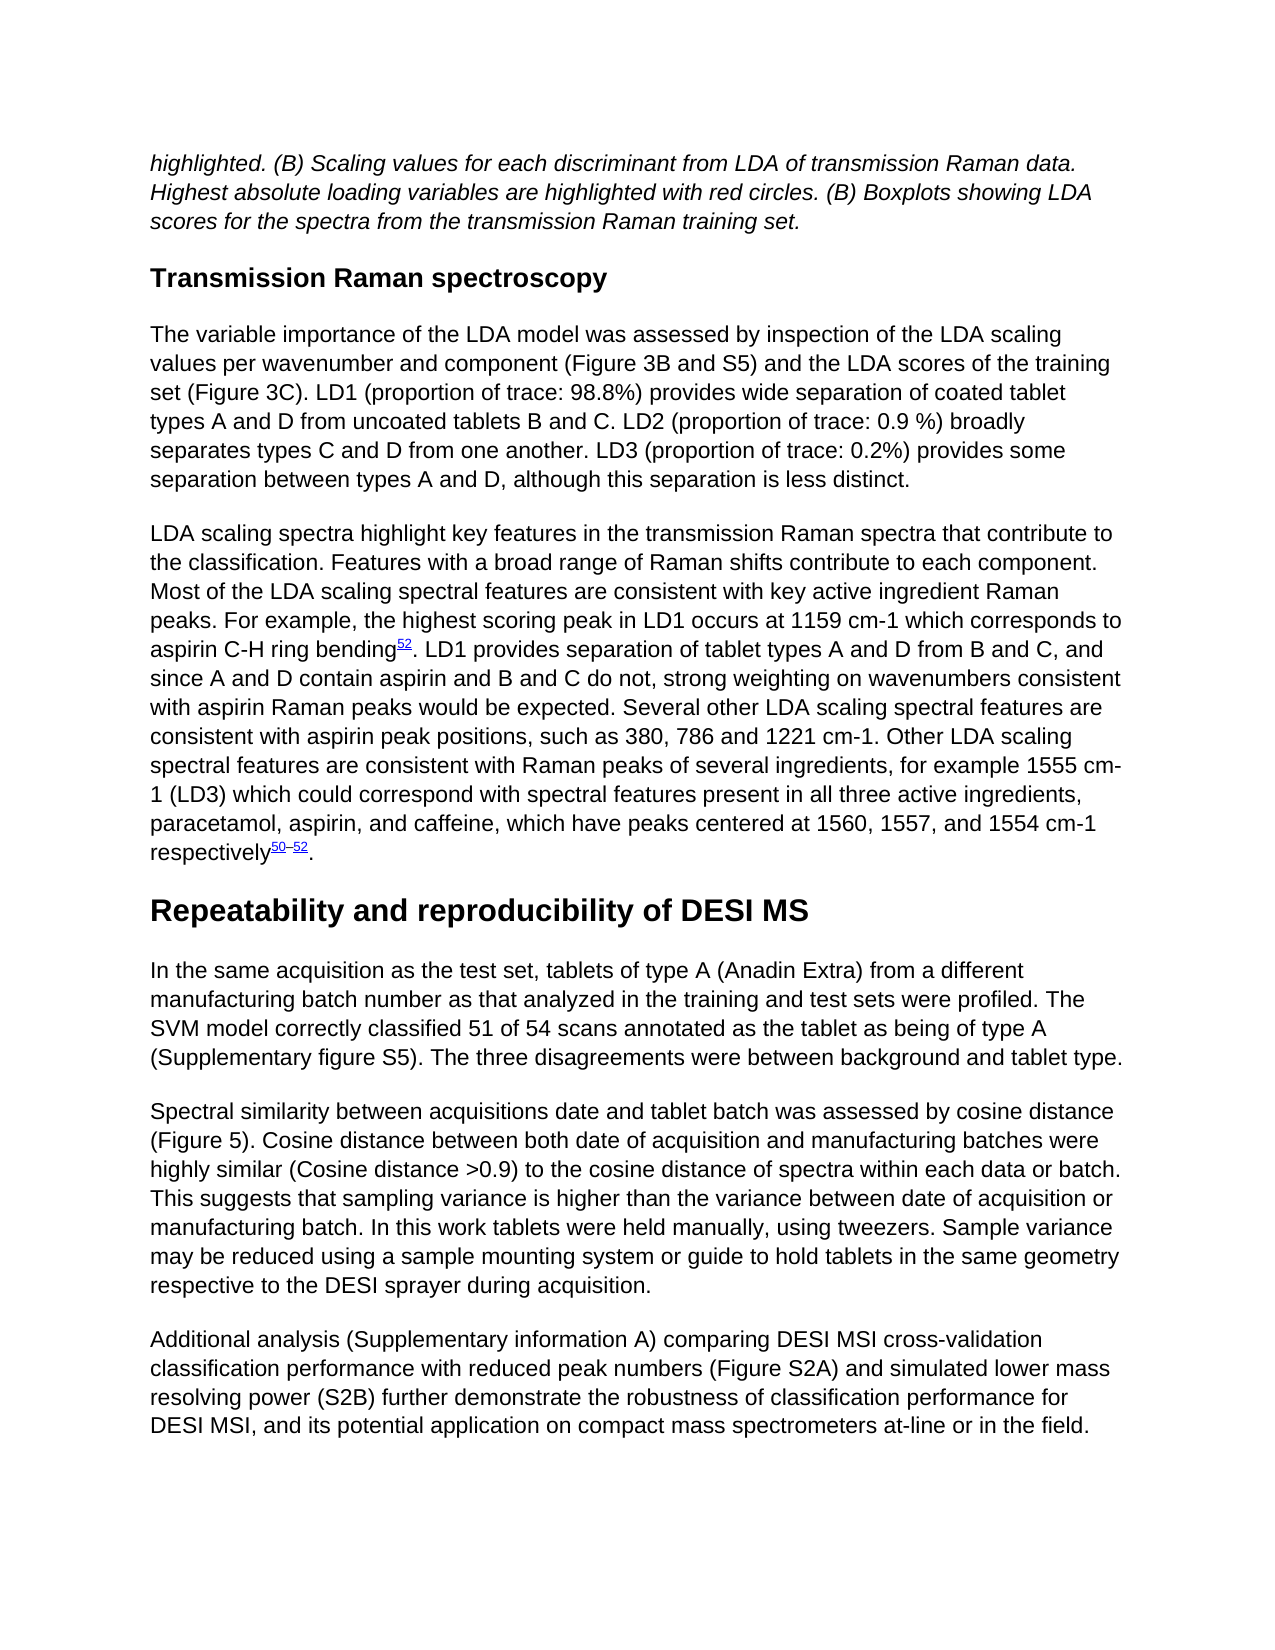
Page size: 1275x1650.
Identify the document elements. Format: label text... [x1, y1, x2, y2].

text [150, 150, 1125, 234]
subtitle Transmission Raman spectroscopy [150, 262, 1125, 293]
text Spectral similarity between acquisitions date and tablet batch was assessed by cosine distance (Figure 5). Cosine distance between both date of acquisition and manufacturing batches were highly similar (Cosine distance >0.9) to the cosine distance of spectra within each data or batch. This suggests that sampling variance is higher than the variance between date of acquisition or manufacturing batch. In this work tablets were held manually, using tweezers. Sample variance may be reduced using a sample mounting system or guide to hold tablets in the same geometry respective to the DESI sprayer during acquisition. [150, 1098, 1125, 1298]
text In the same acquisition as the test set, tablets of type A (Anadin Extra) from a different manufacturing batch number as that analyzed in the training and test sets were profiled. The SVM model correctly classified 51 of 54 scans annotated as the tablet as being of type A (Supplementary figure S5). The three disagreements were between background and tablet type. [150, 957, 1125, 1070]
text LDA scaling spectra highlight key features in the transmission Raman spectra that contribute to the classification. Features with a broad range of Raman shifts contribute to each component. Most of the LDA scaling spectral features are consistent with key active ingredient Raman peaks. For example, the highest scoring peak in LD1 occurs at 1159 cm-1 which corresponds to aspirin C-H ring bending52. LD1 provides separation of tablet types A and D from B and C, and since A and D contain aspirin and B and C do not, strong weighting on wavenumbers consistent with aspirin Raman peaks would be expected. Several other LDA scaling spectral features are consistent with aspirin peak positions, such as 380, 786 and 1221 cm-1. Other LDA scaling spectral features are consistent with Raman peaks of several ingredients, for example 1555 cm-1 (LD3) which could correspond with spectral features present in all three active ingredients, paracetamol, aspirin, and caffeine, which have peaks centered at 1560, 1557, and 1554 cm-1 respectively50–52. [150, 520, 1125, 865]
text The variable importance of the LDA model was assessed by inspection of the LDA scaling values per wavenumber and component (Figure 3B and S5) and the LDA scores of the training set (Figure 3C). LD1 (proportion of trace: 98.8%) provides wide separation of coated tablet types A and D from uncoated tablets B and C. LD2 (proportion of trace: 0.9 %) broadly separates types C and D from one another. LD3 (proportion of trace: 0.2%) provides some separation between types A and D, although this separation is less distinct. [150, 321, 1125, 492]
text Additional analysis (Supplementary information A) comparing DESI MSI cross-validation classification performance with reduced peak numbers (Figure S2A) and simulated lower mass resolving power (S2B) further demonstrate the robustness of classification performance for DESI MSI, and its potential application on compact mass spectrometers at-line or in the field. [150, 1326, 1125, 1439]
subtitle Repeatability and reproducibility of DESI MS [150, 892, 1125, 928]
